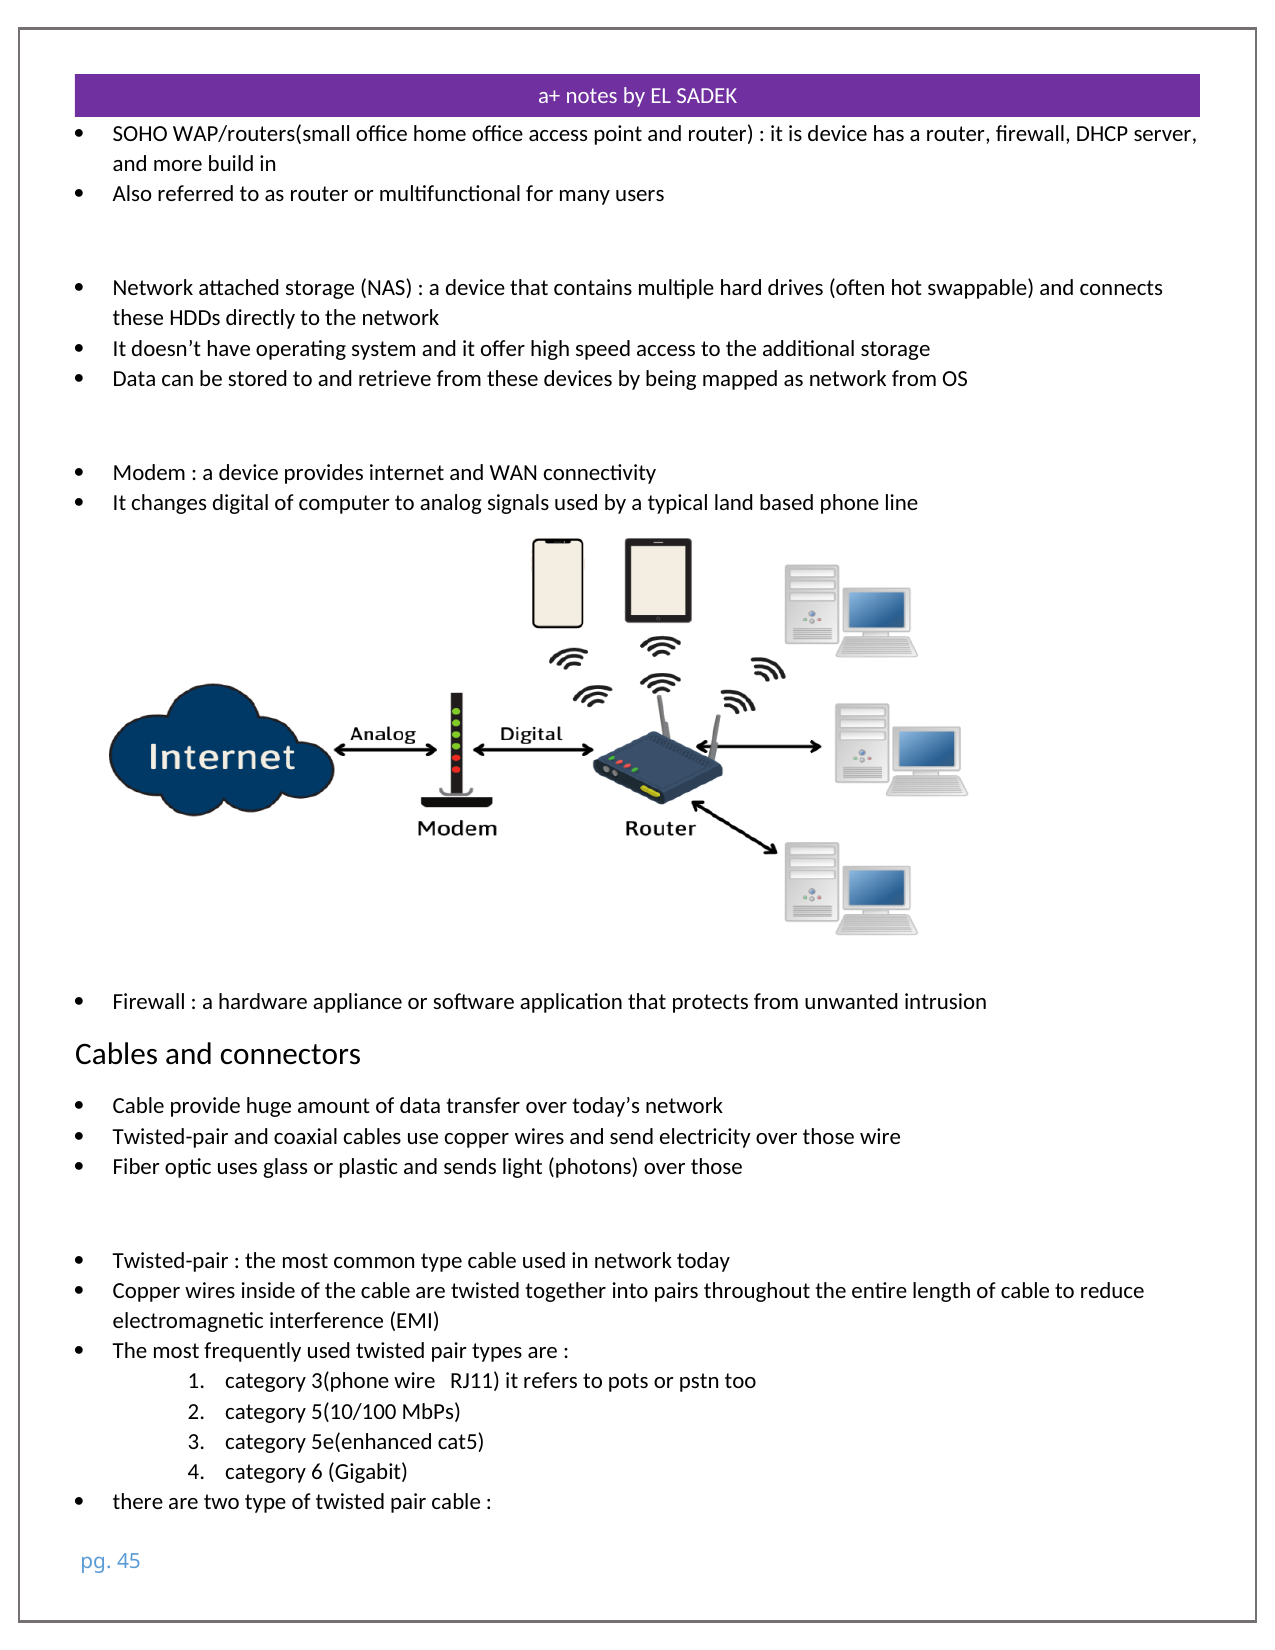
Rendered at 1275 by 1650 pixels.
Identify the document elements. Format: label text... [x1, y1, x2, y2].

list It doesn’t have operating system and it offer high speed access to the additional storage [75, 334, 1200, 362]
picture [75, 533, 1039, 941]
list there are two type of twisted pair cable : [75, 1487, 1200, 1515]
list Fiber optic uses glass or plastic and sends light (photons) over those [75, 1152, 1200, 1180]
list Twisted-pair and coaxial cables use copper wires and send electricity over those wire [75, 1122, 1200, 1150]
list The most frequently used twisted pair types are : [75, 1336, 1200, 1364]
list Network attached storage (NAS) : a device that contains multiple hard drives (often hot swappable) and connects these HDDs directly to the network [75, 273, 1200, 332]
list Twisted-pair : the most common type cable used in network today [75, 1246, 1200, 1274]
list Also referred to as router or multifunctional for many users [75, 179, 1200, 208]
list Data can be stored to and retrieve from these devices by being mapped as network from OS [75, 364, 1200, 392]
list SOHO WAP/routers(small office home office access point and router) : it is device has a router, firewall, DHCP server, and more build in [75, 117, 1200, 177]
text Cables and connectors [75, 1034, 1200, 1072]
list category 3(phone wire RJ11) it refers to pots or pstn too [187, 1367, 1200, 1394]
list category 6 (Gigabit) [187, 1457, 1200, 1485]
list Copper wires inside of the cable are twisted together into pairs throughout the entire length of cable to reduce electromagnetic interference (EMI) [75, 1276, 1200, 1334]
list category 5(10/100 MbPs) [187, 1397, 1200, 1425]
list Firewall : a hardware appliance or software application that protects from unwanted intrusion [75, 987, 1200, 1015]
list category 5e(enhanced cat5) [187, 1427, 1200, 1455]
list It changes digital of computer to analog signals used by a typical land based phone line [75, 488, 1200, 516]
list Modem : a device provides internet and WAN connectivity [75, 458, 1200, 486]
list Cable provide huge amount of data transfer over today’s network [75, 1092, 1200, 1119]
